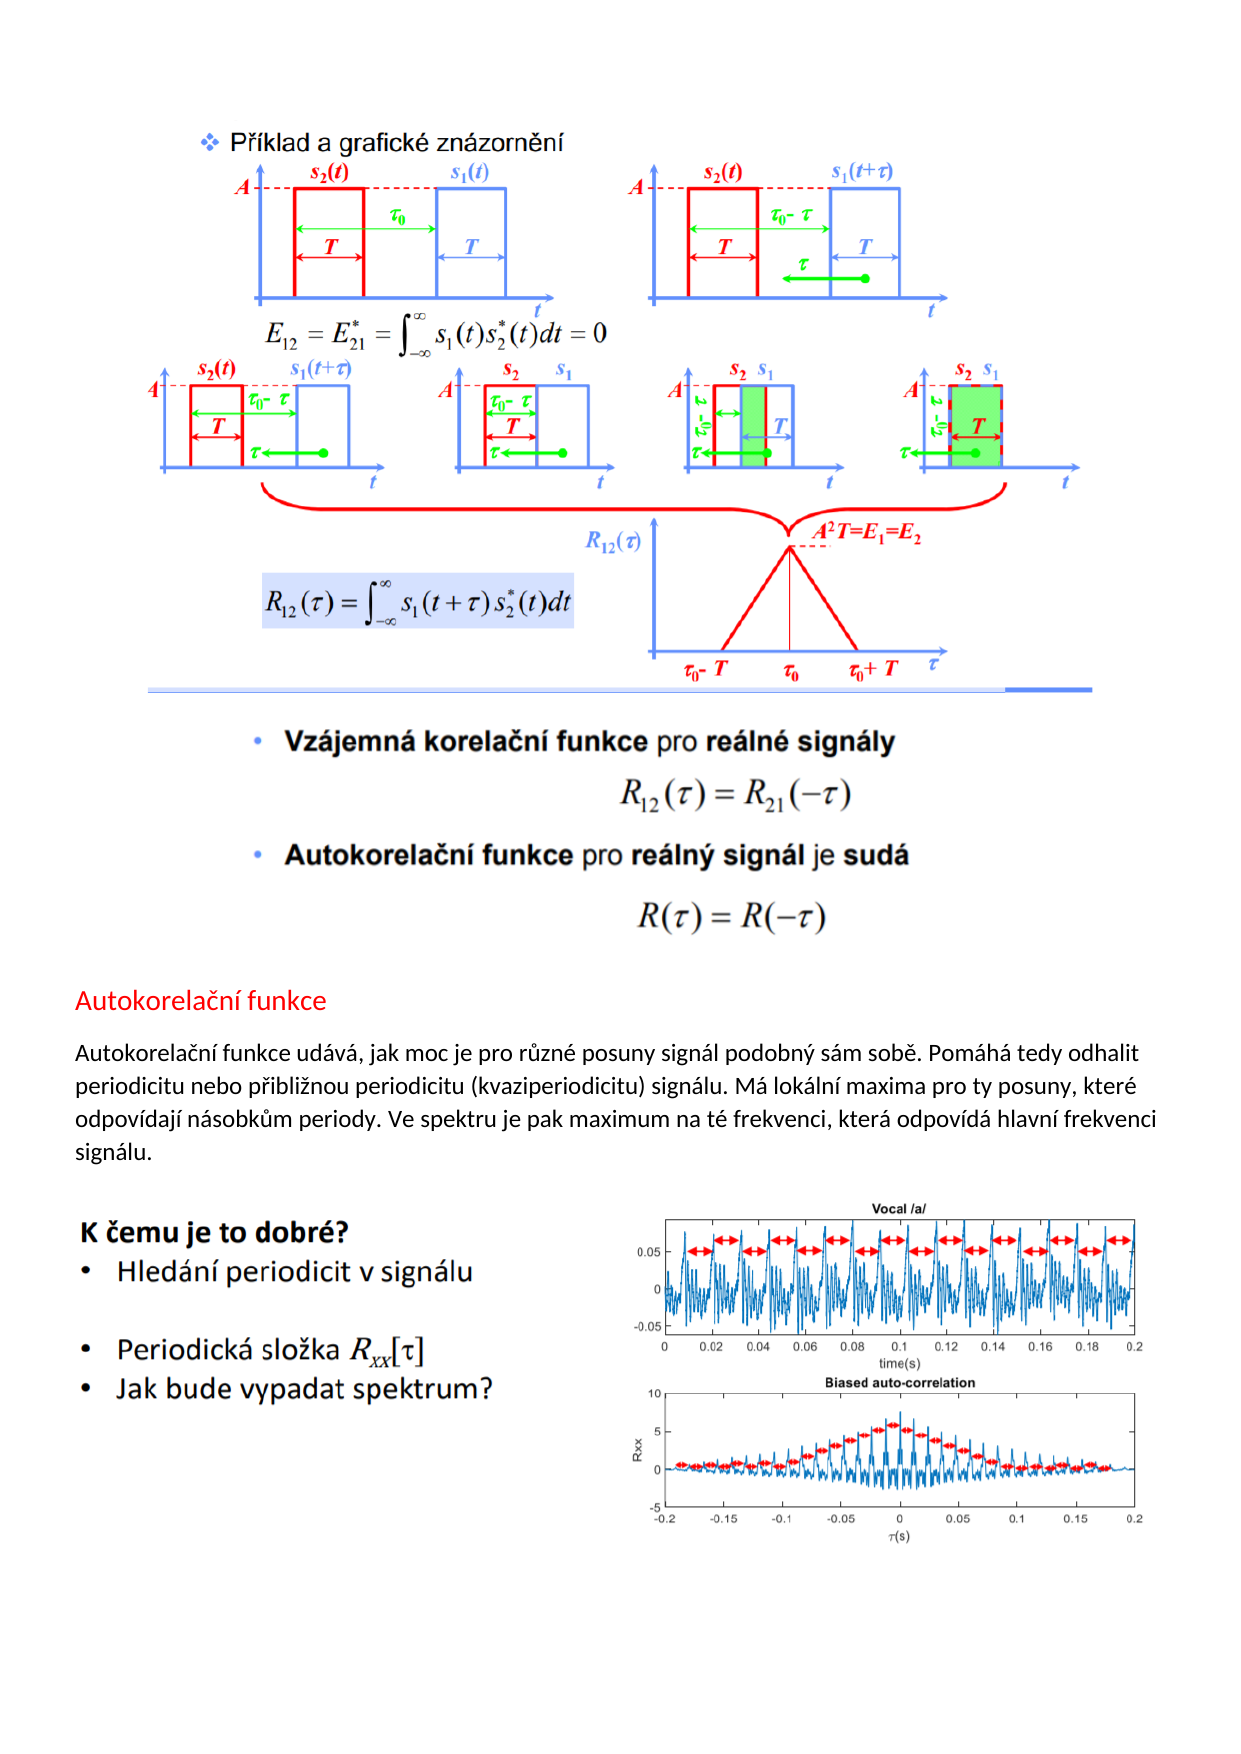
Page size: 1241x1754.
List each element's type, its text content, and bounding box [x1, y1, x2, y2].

picture [75, 1185, 1166, 1560]
text Autokorelační funkce udává, jak moc je pro různé posuny signál podobný sám sobě. Pomáhá tedy odhalit periodicitu nebo přibližnou periodicitu (kvaziperiodicitu) signálu. Má lokální maxima pro ty posuny, které odpovídají násobkům periody. Ve spektru je pak maximum na té frekvenci, která odpovídá hlavní frekvenci signálu. [75, 1037, 1165, 1167]
picture [228, 711, 1012, 964]
text Autokorelační funkce [75, 982, 1165, 1018]
picture [147, 120, 1093, 693]
